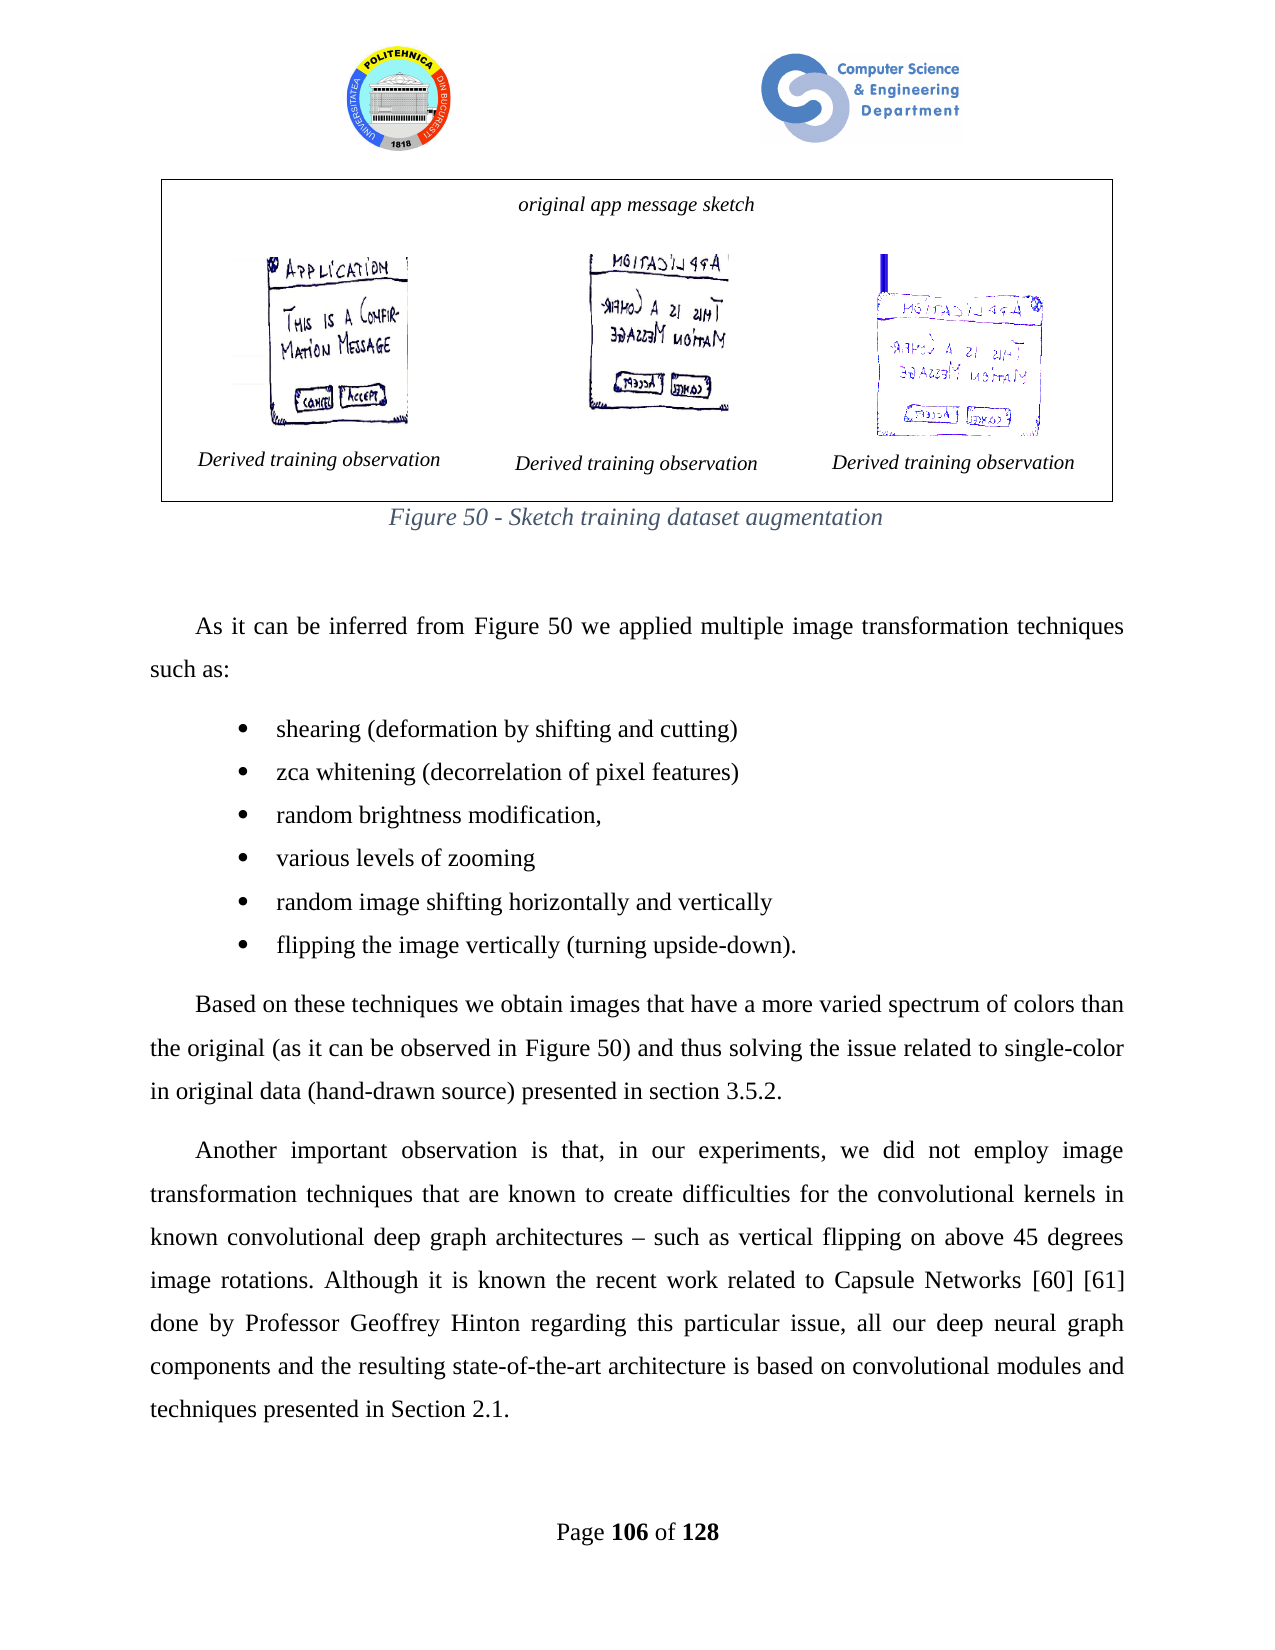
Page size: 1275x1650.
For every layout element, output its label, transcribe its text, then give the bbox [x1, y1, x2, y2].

list shearing (deformation by shifting and cutting) [239, 714, 1125, 743]
list zca whitening (decorrelation of pixel features) [239, 757, 1125, 786]
list random image shifting horizontally and vertically [239, 887, 1125, 915]
picture [760, 53, 963, 144]
picture [232, 257, 408, 433]
picture [546, 254, 729, 437]
list flipping the image vertically (turning upside-down). [239, 930, 1125, 958]
list random brightness modification, [239, 800, 1125, 829]
text Based on these techniques we obtain images that have a more varied spectrum of colors than the original (as it can be observed in Figure 46) and thus solving the issue related to single-color in original data (hand-drawn source) presented in section 3.5.2. [150, 989, 1125, 1104]
text Another important observation is that, in our experiments, we did not employ image transformation techniques that are known to create difficulties for the convolutional kernels in known convolutional deep graph architectures – such as vertical flipping on above 45 degrees image rotations. Although it is known the recent work related to Capsule Networks done by Professor Geoffrey Hinton regarding this particular issue, all our deep neural graph components and the resulting state-of-the-art architecture is based on convolutional modules and techniques presented in Section 2.1. [150, 1136, 1125, 1423]
picture [346, 46, 451, 151]
list various levels of zooming [239, 843, 1125, 872]
table_header Figure 50 - Sketch training dataset augmentation [150, 179, 1124, 551]
text As it can be inferred from Figure 46 we applied multiple image transformation techniques such as: [150, 611, 1125, 683]
picture [863, 254, 1045, 436]
